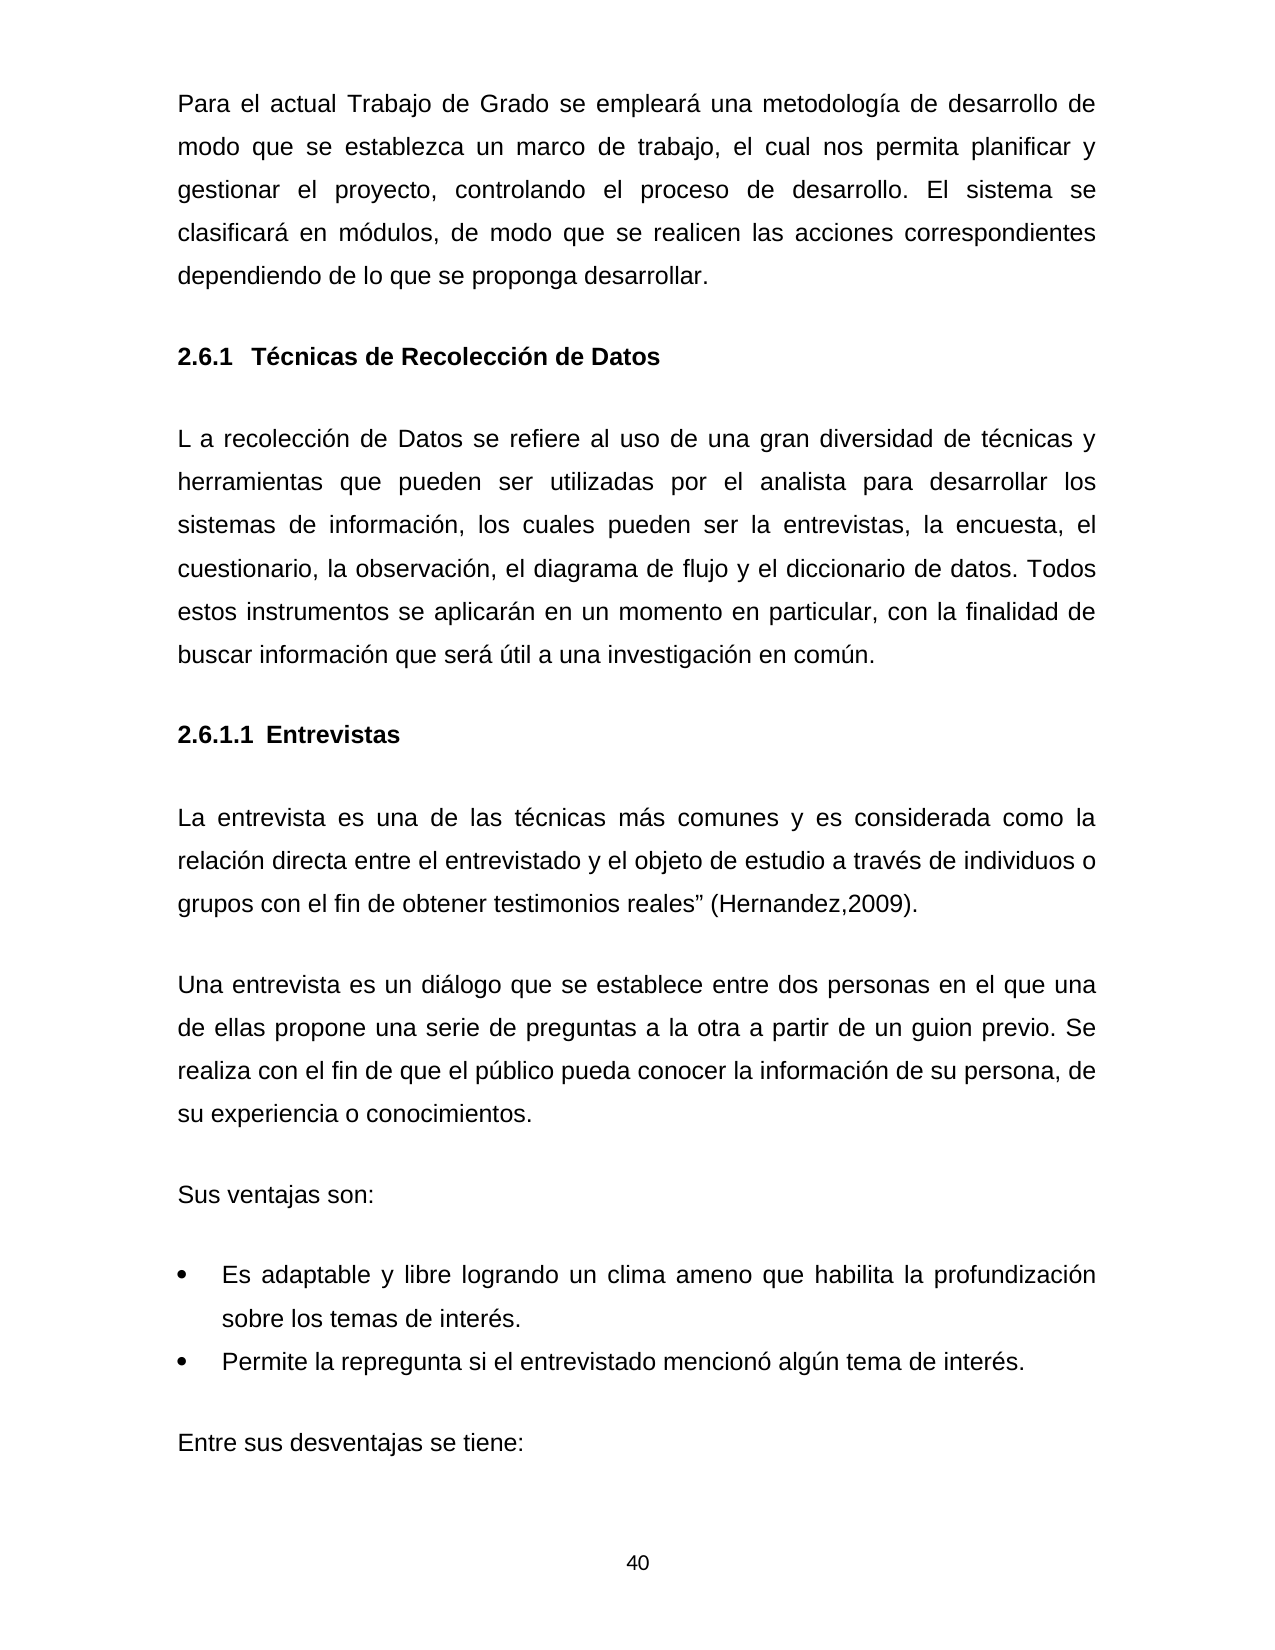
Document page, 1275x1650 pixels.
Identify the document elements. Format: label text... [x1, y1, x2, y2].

text Entre sus desventajas se tiene: [177, 1428, 1098, 1456]
text La entrevista es una de las técnicas más comunes y es considerada como la relación directa entre el entrevistado y el objeto de estudio a través de individuos o grupos con el fin de obtener testimonios reales” (Hernandez,2009). [177, 803, 1098, 918]
list Técnicas de Recolección de Datos [177, 342, 1098, 371]
list Entrevistas [177, 721, 1098, 749]
text Para el actual Trabajo de Grado se empleará una metodología de desarrollo de modo que se establezca un marco de trabajo, el cual nos permita planificar y gestionar el proyecto, controlando el proceso de desarrollo. El sistema se clasificará en módulos, de modo que se realicen las acciones correspondientes dependiendo de lo que se proponga desarrollar. [177, 89, 1098, 290]
list Es adaptable y libre logrando un clima ameno que habilita la profundización sobre los temas de interés. [177, 1261, 1098, 1332]
text Sus ventajas son: [177, 1180, 1098, 1209]
list Permite la repregunta si el entrevistado mencionó algún tema de interés. [177, 1347, 1098, 1376]
text L a recolección de Datos se refiere al uso de una gran diversidad de técnicas y herramientas que pueden ser utilizadas por el analista para desarrollar los sistemas de información, los cuales pueden ser la entrevistas, la encuesta, el cuestionario, la observación, el diagrama de flujo y el diccionario de datos. Todos estos instrumentos se aplicarán en un momento en particular, con la finalidad de buscar información que será útil a una investigación en común. [177, 424, 1098, 669]
text Una entrevista es un diálogo que se establece entre dos personas en el que una de ellas propone una serie de preguntas a la otra a partir de un guion previo. Se realiza con el fin de que el público pueda conocer la información de su persona, de su experiencia o conocimientos. [177, 970, 1098, 1128]
